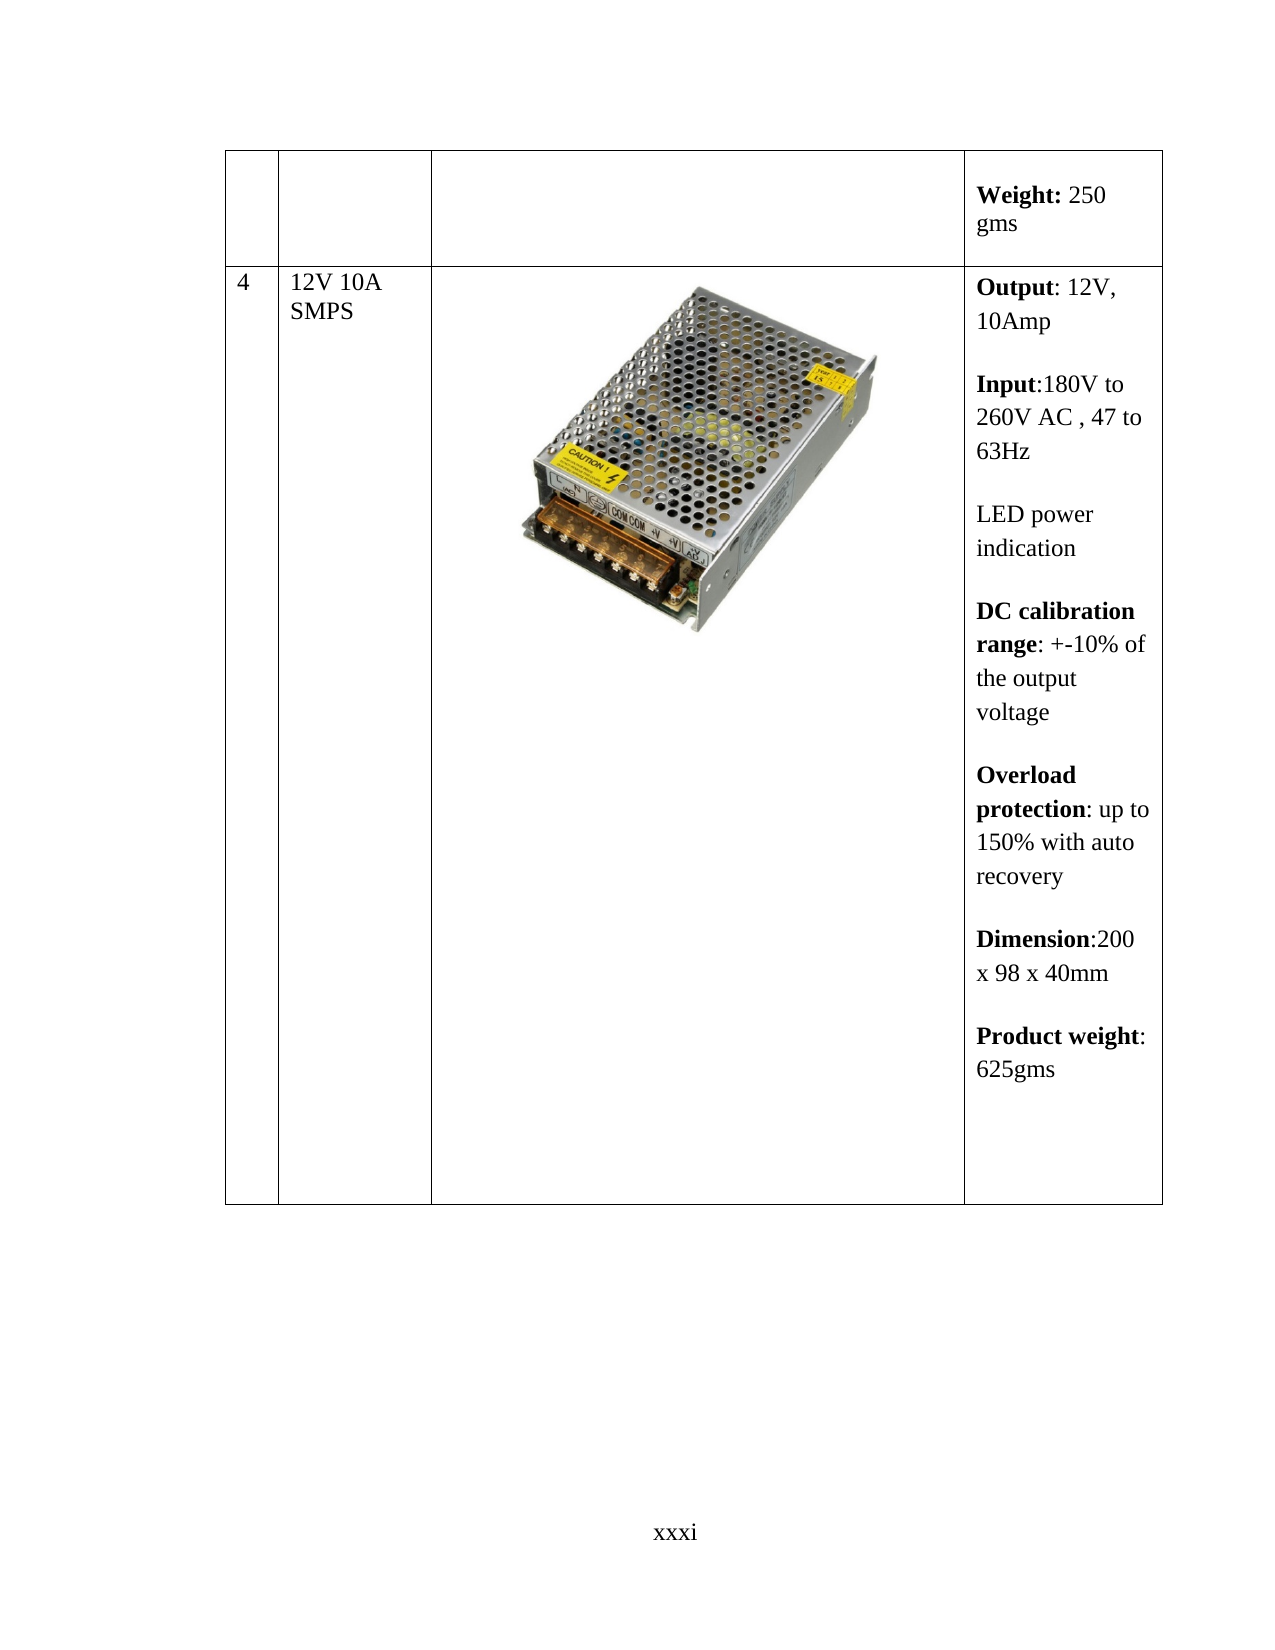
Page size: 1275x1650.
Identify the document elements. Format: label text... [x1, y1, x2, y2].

table_cell [432, 151, 964, 266]
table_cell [965, 151, 1162, 266]
table_cell [432, 267, 964, 1204]
picture [508, 267, 888, 646]
table_cell 4 [226, 267, 278, 1204]
table_cell 12V 10A SMPS [279, 267, 431, 1204]
table_cell Output: 12V, 10Amp Input:180V to 260V AC , 47 to 63Hz LED power indication DC calibration range: +-10% of the output voltage Overload protection: up to 150% with auto recovery Dimension:200 x 98 x 40mm Product weight: 625gms [965, 267, 1162, 1204]
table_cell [279, 151, 431, 266]
table_cell 3 [226, 151, 278, 266]
